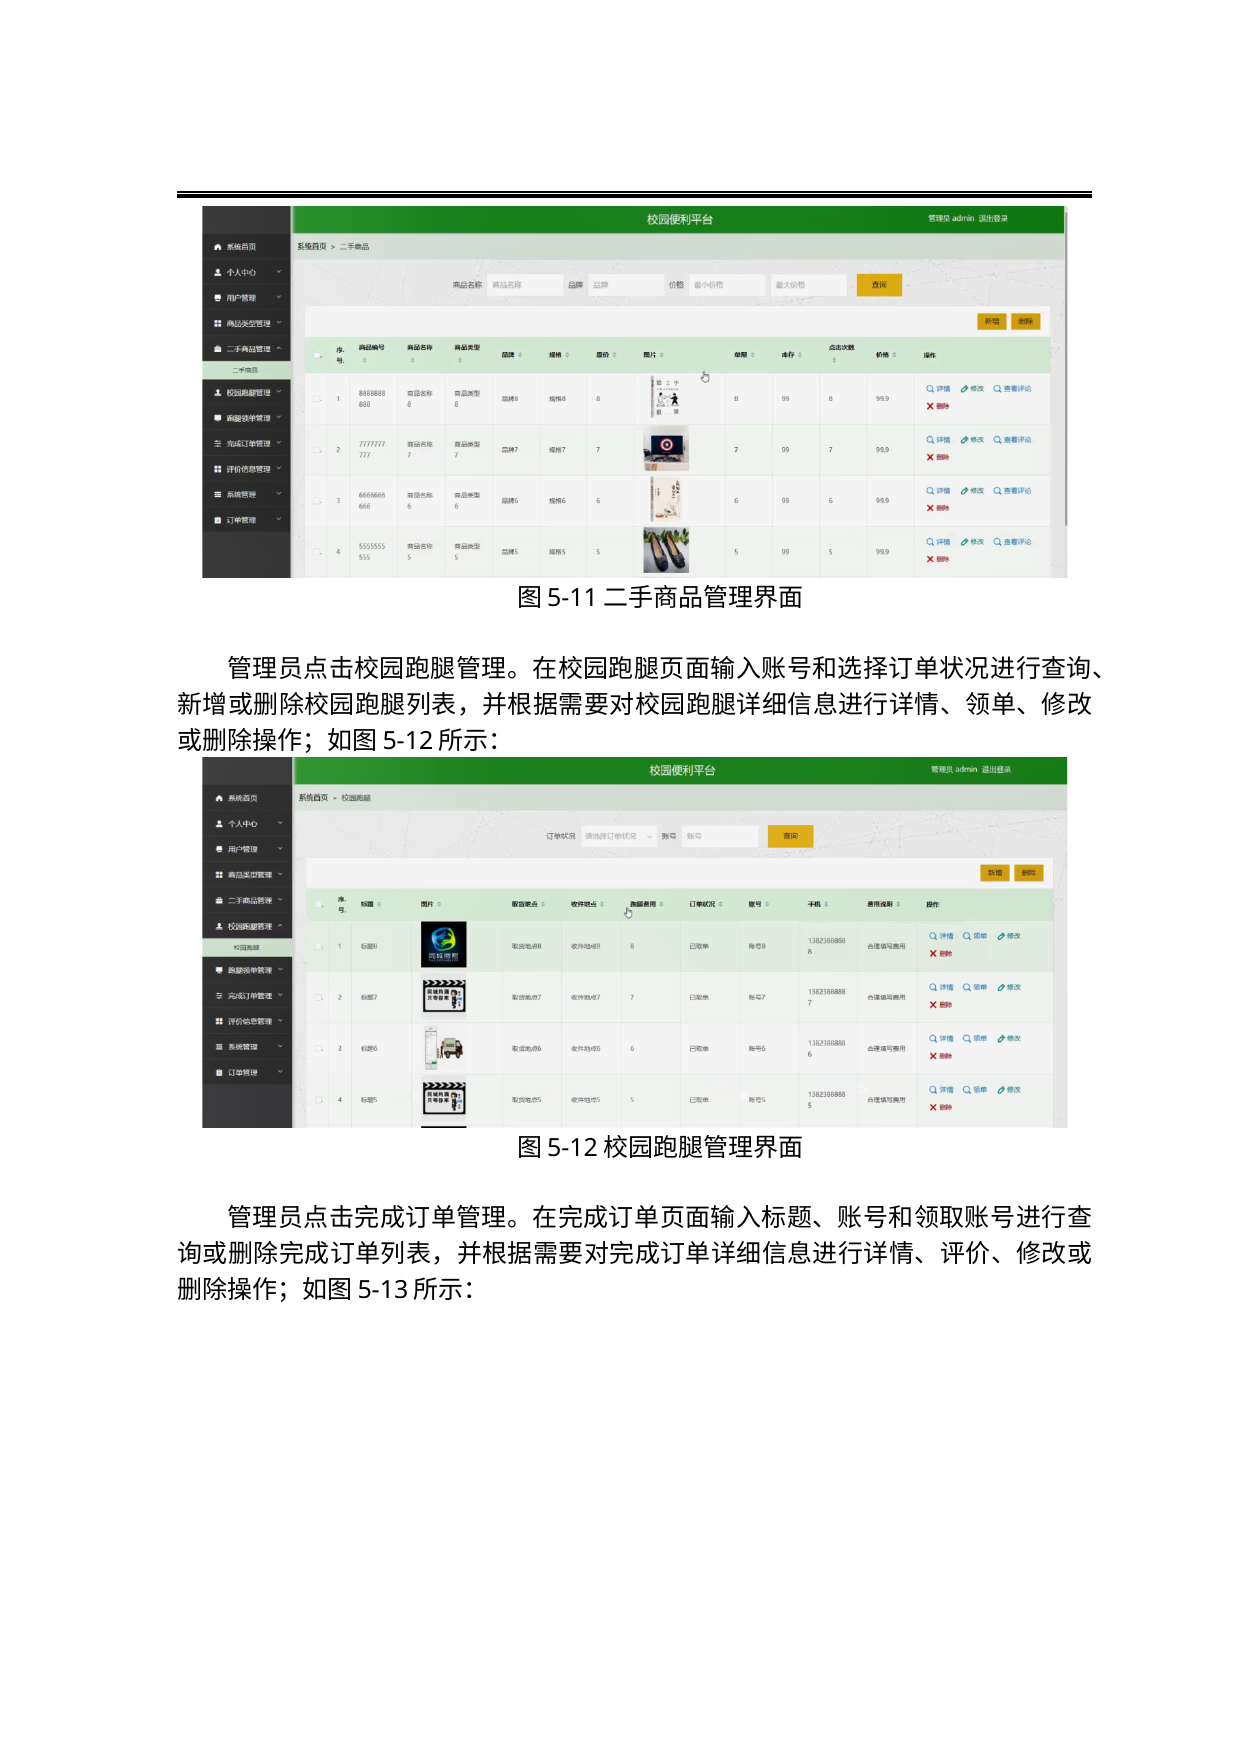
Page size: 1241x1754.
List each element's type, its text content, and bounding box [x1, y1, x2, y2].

text 管理员点击校园跑腿管理。在校园跑腿页面输入账号和选择订单状况进行查询、新增或删除校园跑腿列表，并根据需要对校园跑腿详细信息进行详情、领单、修改或删除操作；如图5-12所示： [177, 648, 1092, 757]
text 管理员点击完成订单管理。在完成订单页面输入标题、账号和领取账号进行查询或删除完成订单列表，并根据需要对完成订单详细信息进行详情、评价、修改或删除操作；如图5-13所示： [177, 1197, 1092, 1306]
picture [202, 757, 1068, 1128]
picture [202, 206, 1068, 578]
text 图5-11二手商品管理界面 [177, 578, 1092, 614]
text 图5-12校园跑腿管理界面 [177, 1127, 1092, 1163]
